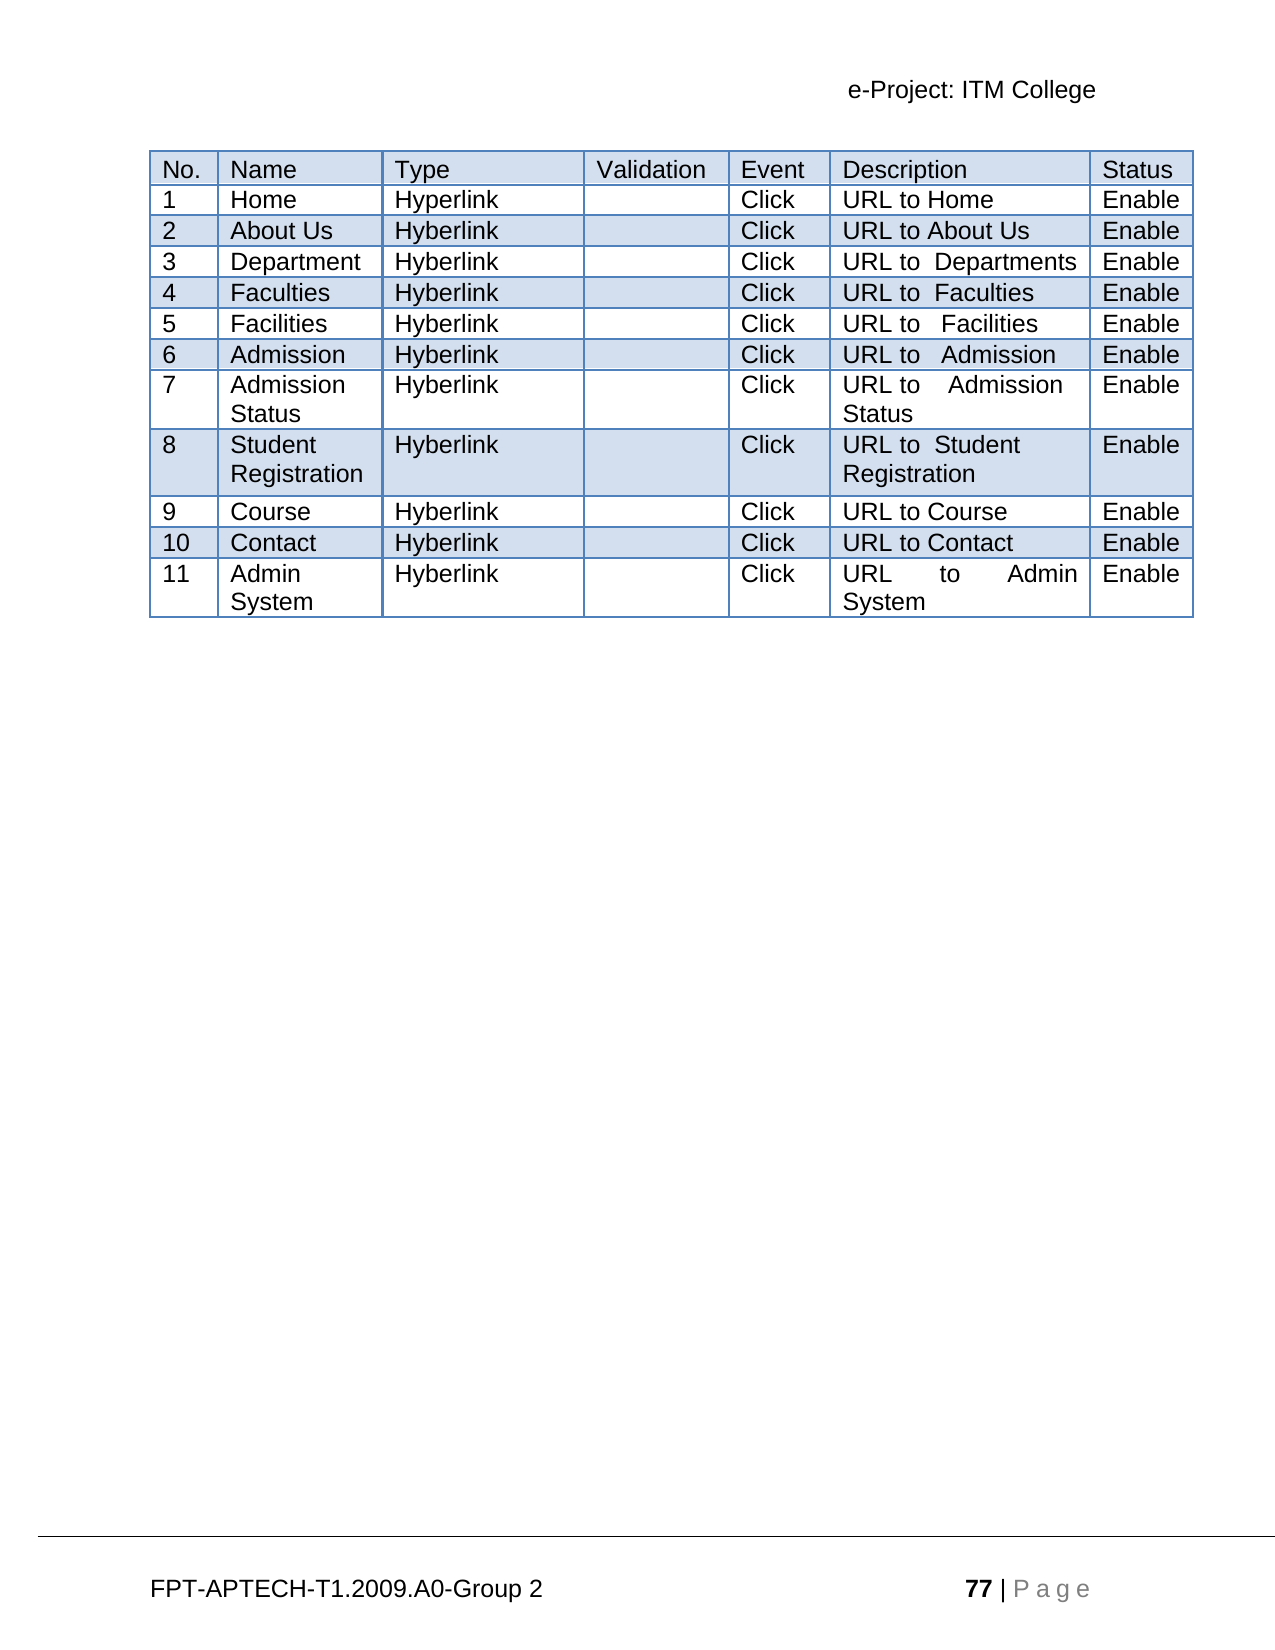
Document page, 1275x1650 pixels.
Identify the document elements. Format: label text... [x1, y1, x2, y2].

table_cell Click [730, 371, 829, 428]
table_cell Department [219, 247, 381, 276]
table_cell URL to Admission Status [831, 371, 1089, 428]
table_cell Name [219, 152, 381, 183]
table_cell Enable [1091, 186, 1192, 214]
table_cell Click [730, 430, 829, 495]
table_cell Enable [1091, 371, 1192, 428]
table_cell Hyberlink [384, 528, 583, 557]
table_cell [585, 340, 728, 368]
table_cell 7 [151, 371, 217, 428]
table_cell Status [1091, 152, 1192, 183]
table_cell URL to Home [831, 186, 1089, 214]
table_cell Hyberlink [384, 278, 583, 307]
table_cell Click [730, 186, 829, 214]
table_cell 8 [151, 430, 217, 495]
table_cell Hyberlink [384, 497, 583, 526]
table_cell URL to Student Registration [831, 430, 1089, 495]
table_cell Enable [1091, 497, 1192, 526]
table_cell [585, 247, 728, 276]
table_cell Contact [219, 528, 381, 557]
table_cell Enable [1091, 247, 1192, 276]
table_cell Enable [1091, 430, 1192, 495]
table_cell [585, 278, 728, 307]
table_cell Click [730, 247, 829, 276]
table_cell Click [730, 340, 829, 368]
table_cell 11 [151, 559, 217, 616]
table_cell Click [730, 309, 829, 338]
table_cell 4 [151, 278, 217, 307]
table_cell 6 [151, 340, 217, 368]
table_cell URL to Course [831, 497, 1089, 526]
table_cell [585, 497, 728, 526]
table_cell Student Registration [219, 430, 381, 495]
table_cell 9 [151, 497, 217, 526]
table_cell 1 [151, 186, 217, 214]
table_cell URL to Admin System [831, 559, 1089, 616]
table_cell Enable [1091, 278, 1192, 307]
table_cell Click [730, 559, 829, 616]
table_cell Hyberlink [384, 430, 583, 495]
table_cell Description [831, 152, 1089, 183]
table_cell Event [730, 152, 829, 183]
table_cell [585, 186, 728, 214]
table_cell Hyberlink [384, 309, 583, 338]
table_cell Hyberlink [384, 340, 583, 368]
table_cell Click [730, 528, 829, 557]
table_cell [585, 559, 728, 616]
table_cell URL to Admission [831, 340, 1089, 368]
table_cell Click [730, 216, 829, 245]
table_cell Enable [1091, 309, 1192, 338]
table_cell [585, 528, 728, 557]
table_cell [585, 309, 728, 338]
table_cell URL to Contact [831, 528, 1089, 557]
table_cell Admin System [219, 559, 381, 616]
table_cell Hyperlink [384, 186, 583, 214]
table_cell [585, 371, 728, 428]
table_cell Hyberlink [384, 559, 583, 616]
table_cell About Us [219, 216, 381, 245]
table_cell [585, 430, 728, 495]
table_cell Home [219, 186, 381, 214]
table_cell Type [384, 152, 583, 183]
table_cell [585, 216, 728, 245]
table_cell Enable [1091, 528, 1192, 557]
table_cell Facilities [219, 309, 381, 338]
table_cell Admission Status [219, 371, 381, 428]
table_cell Admission [219, 340, 381, 368]
table_cell URL to About Us [831, 216, 1089, 245]
table_cell Enable [1091, 216, 1192, 245]
table_cell Hyberlink [384, 247, 583, 276]
table_cell URL to Departments [831, 247, 1089, 276]
table_cell Hyberlink [384, 371, 583, 428]
table_cell Click [730, 278, 829, 307]
table_cell No. [151, 152, 217, 183]
table_cell Course [219, 497, 381, 526]
table_cell Enable [1091, 340, 1192, 368]
table_cell Click [730, 497, 829, 526]
table_cell Validation [585, 152, 728, 183]
table_cell 10 [151, 528, 217, 557]
table_cell Hyberlink [384, 216, 583, 245]
table_cell 2 [151, 216, 217, 245]
table_cell Faculties [219, 278, 381, 307]
table_cell URL to Faculties [831, 278, 1089, 307]
table_cell URL to Facilities [831, 309, 1089, 338]
table_cell Enable [1091, 559, 1192, 616]
table_cell 5 [151, 309, 217, 338]
table_cell 3 [151, 247, 217, 276]
